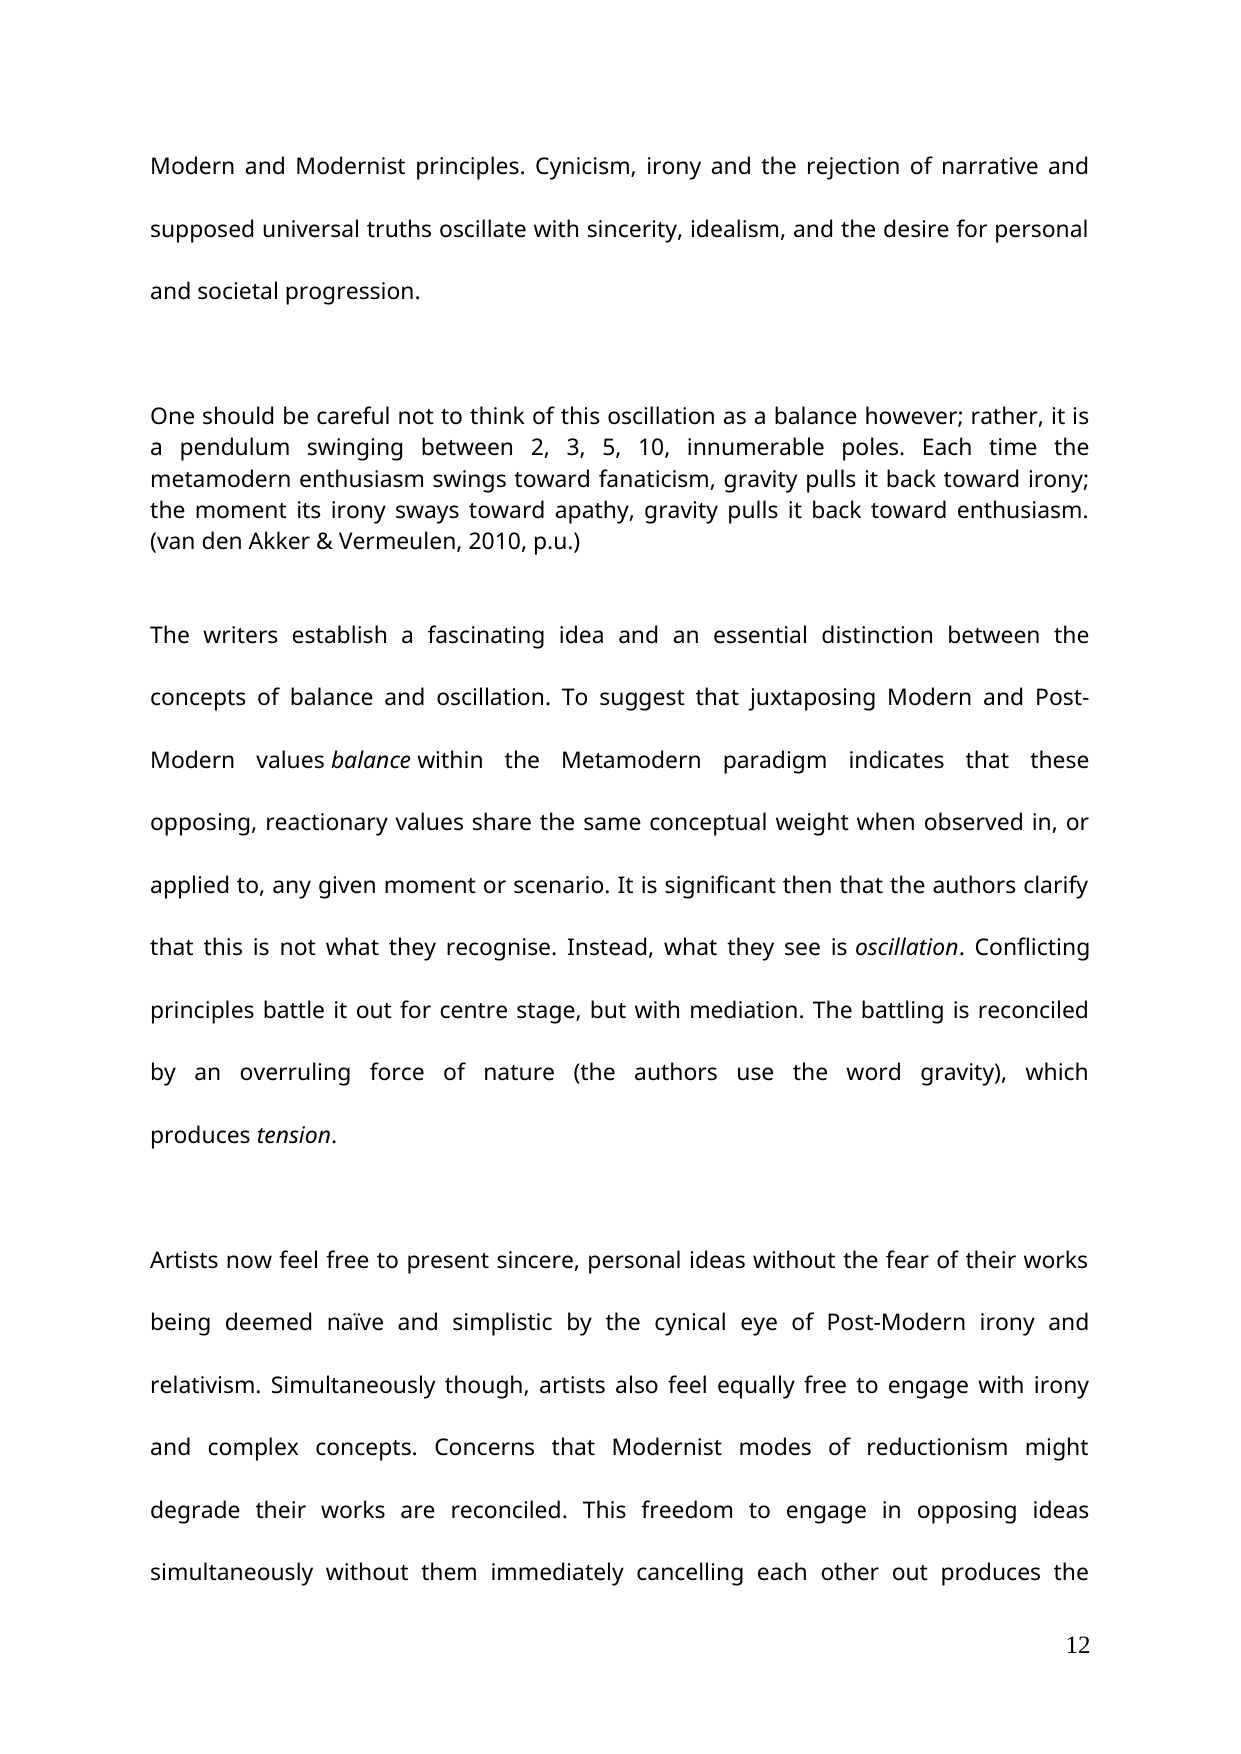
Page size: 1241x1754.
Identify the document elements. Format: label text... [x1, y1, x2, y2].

text The writers establish a fascinating idea and an essential distinction between the concepts of balance and oscillation. To suggest that juxtaposing Modern and Post-Modern values balance within the Metamodern paradigm indicates that these opposing, reactionary values share the same conceptual weight when observed in, or applied to, any given moment or scenario. It is significant then that the authors clarify that this is not what they recognise. Instead, what they see is oscillation. Conflicting principles battle it out for centre stage, but with mediation. The battling is reconciled by an overruling force of nature (the authors use the word gravity), which produces tension. [150, 619, 1090, 1150]
text One should be careful not to think of this oscillation as a balance however; rather, it is a pendulum swinging between 2, 3, 5, 10, innumerable poles. Each time the metamodern enthusiasm swings toward fanaticism, gravity pulls it back toward irony; the moment its irony sways toward apathy, gravity pulls it back toward enthusiasm. (van den Akker & Vermeulen, 2010, p.u.) [150, 400, 1090, 556]
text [150, 1244, 1090, 1587]
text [150, 150, 1090, 306]
